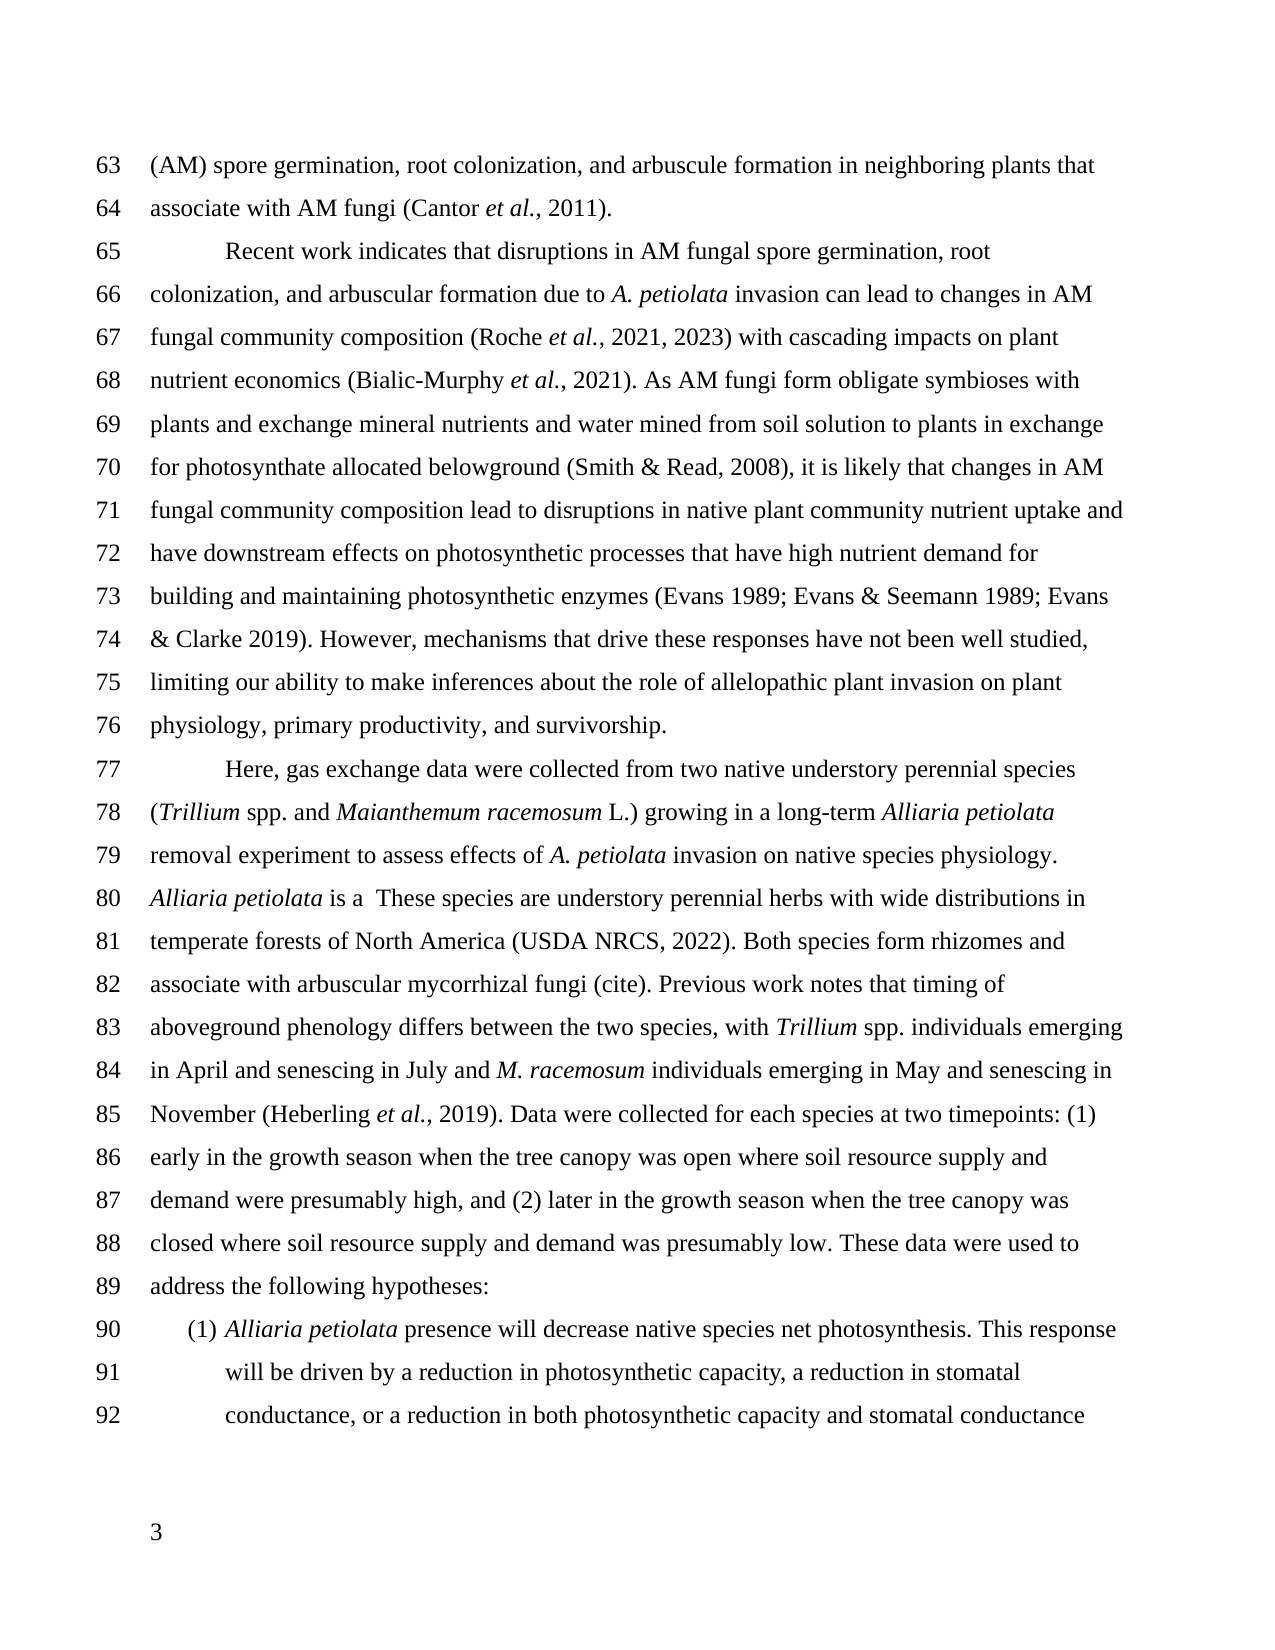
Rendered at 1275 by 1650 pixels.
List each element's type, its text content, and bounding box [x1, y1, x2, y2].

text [150, 150, 1125, 222]
list Alliaria petiolata presence will decrease native species net photosynthesis. This response will be driven by a reduction in photosynthetic capacity, a reduction in stomatal conductance, or a reduction in both photosynthetic capacity and stomatal conductance [187, 1314, 1125, 1429]
text Recent work indicates that disruptions in AM fungal spore germination, root colonization, and arbuscular formation due to A. petiolata invasion can lead to changes in AM fungal community composition with cascading impacts on plant nutrient economics . As AM fungi form obligate symbioses with plants and exchange mineral nutrients and water mined from soil solution to plants in exchange for photosynthate allocated belowground (Smith & Read, 2008), it is likely that changes in AM fungal community composition lead to disruptions in native plant community nutrient uptake and have downstream effects on photosynthetic processes that have high nutrient demand for building and maintaining photosynthetic enzymes (Evans 1989; Evans & Seemann 1989; Evans & Clarke 2019). However, mechanisms that drive these responses have not been well studied, limiting our ability to make inferences about the role of allelopathic plant invasion on plant physiology, primary productivity, and survivorship. [150, 236, 1125, 739]
text Here, gas exchange data were collected from two native understory perennial species (Trillium spp. and Maianthemum racemosum L.) growing in a long-term Alliaria petiolata removal experiment to assess effects of A. petiolata invasion on native species physiology. Alliaria petiolata is a These species are understory perennial herbs with wide distributions in temperate forests of North America . Both species form rhizomes and associate with arbuscular mycorrhizal fungi (cite). Previous work notes that timing of aboveground phenology differs between the two species, with Trillium spp. individuals emerging in April and senescing in July and M. racemosum individuals emerging in May and senescing in November . Data were collected for each species at two timepoints: (1) early in the growth season when the tree canopy was open where soil resource supply and demand were presumably high, and (2) later in the growth season when the tree canopy was closed where soil resource supply and demand was presumably low. These data were used to address the following hypotheses: [150, 754, 1125, 1300]
